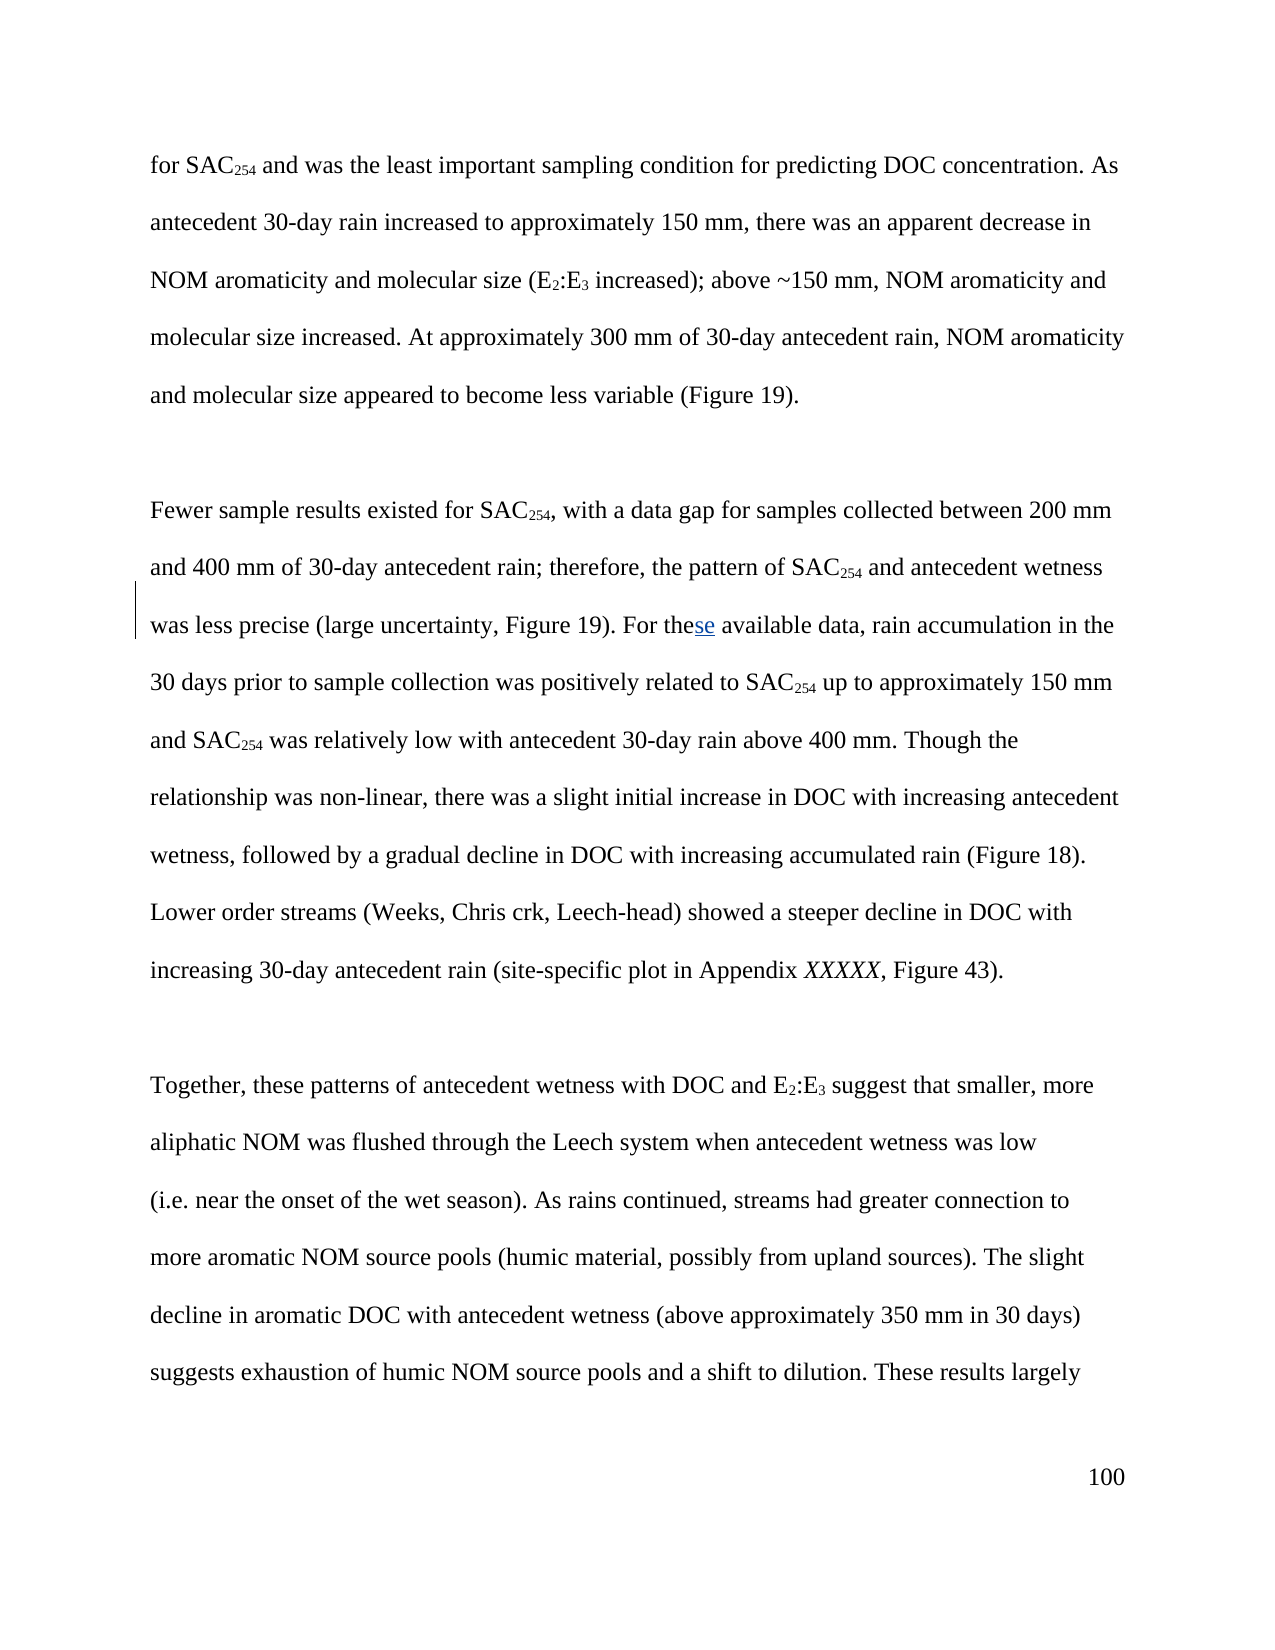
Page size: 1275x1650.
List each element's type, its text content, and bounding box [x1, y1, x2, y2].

text Fewer sample results existed for SAC254, with a data gap for samples collected between 200 mm and 400 mm of 30-day antecedent rain; therefore, the pattern of SAC254 and antecedent wetness was less precise (large uncertainty, Figure 19). For the available data, rain accumulation in the 30 days prior to sample collection was positively related to SAC254 up to approximately 150 mm and SAC254 was relatively low with antecedent 30-day rain above 400 mm. Though the relationship was non-linear, there was a slight initial increase in DOC with increasing antecedent wetness, followed by a gradual decline in DOC with increasing accumulated rain (Figure 18). Lower order streams (Weeks, Chris crk, Leech-head) showed a steeper decline in DOC with increasing 30-day antecedent rain (site-specific plot in Appendix XXXXX, Figure 43). [150, 495, 1125, 984]
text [150, 150, 1125, 409]
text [150, 1070, 1125, 1386]
